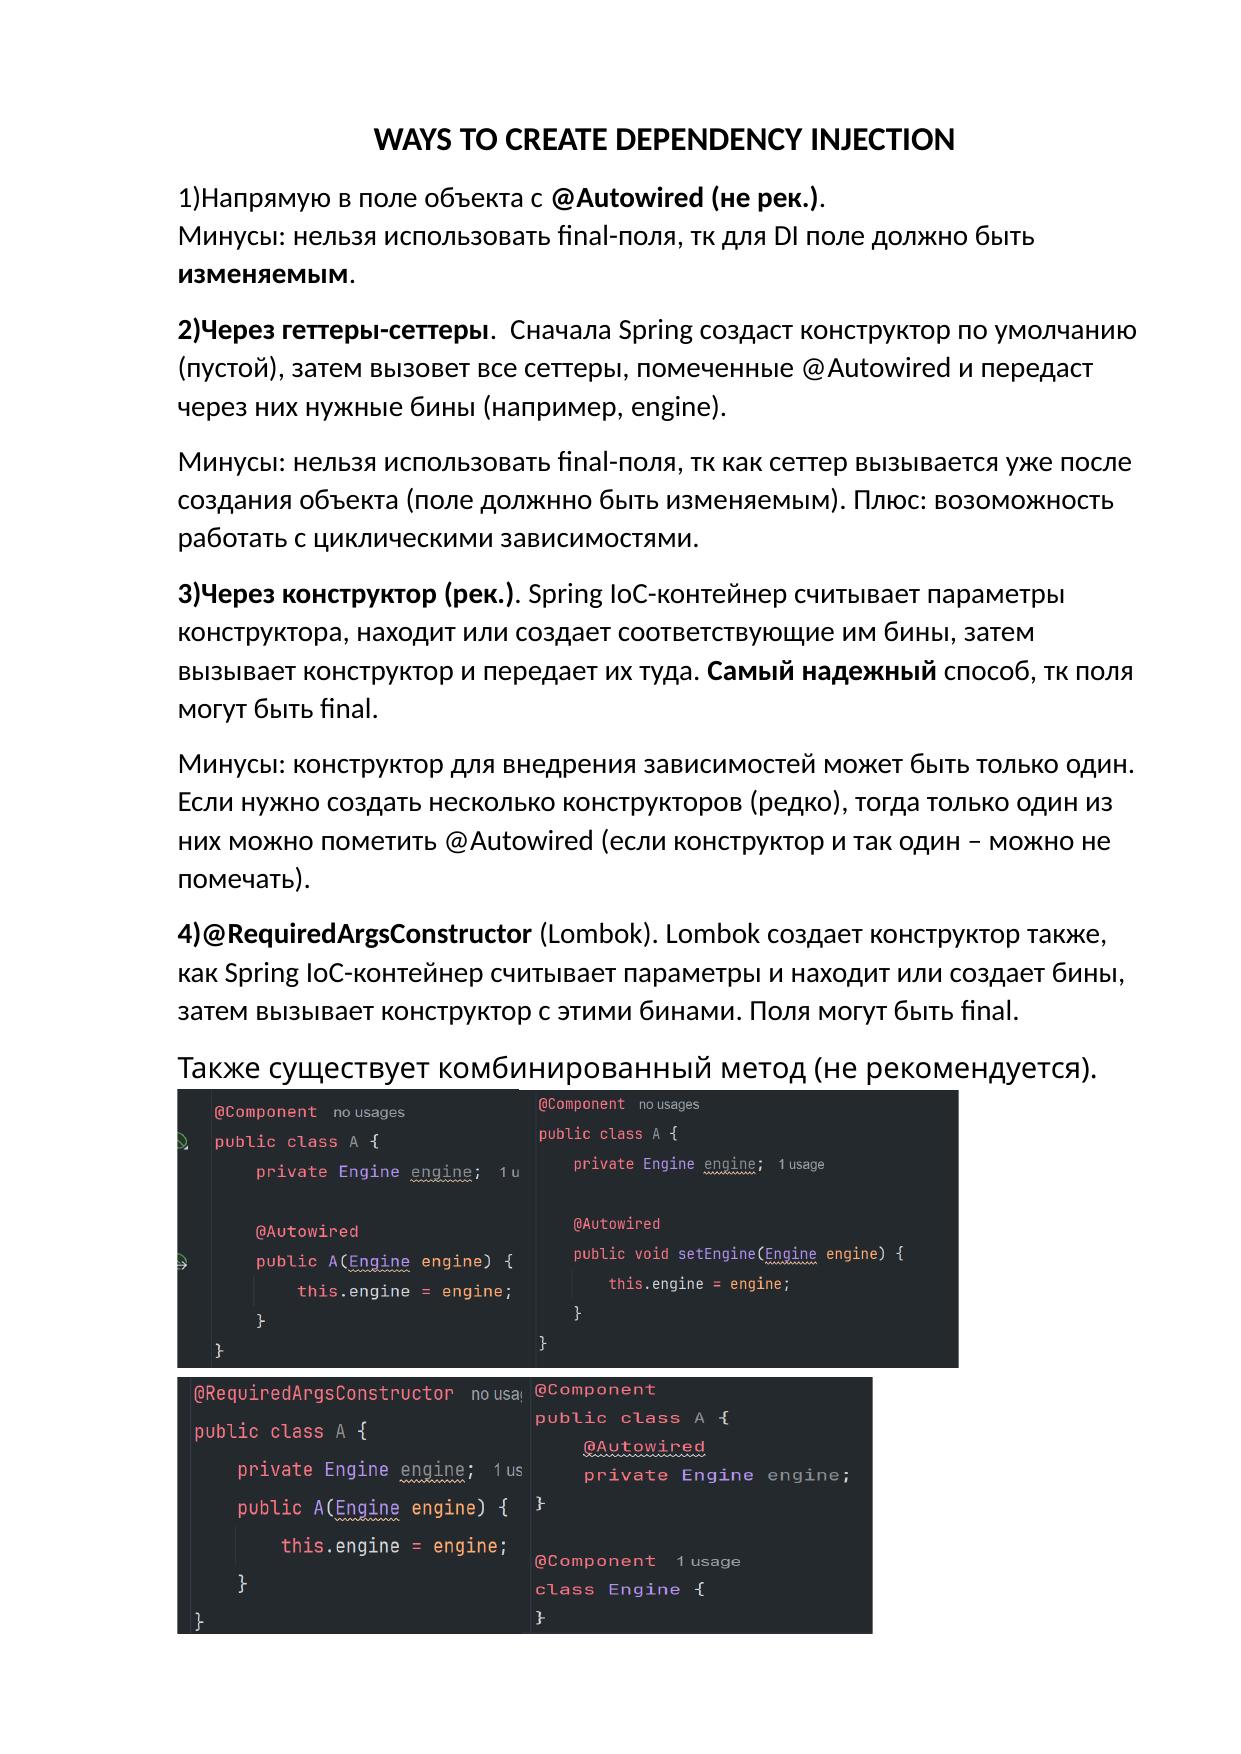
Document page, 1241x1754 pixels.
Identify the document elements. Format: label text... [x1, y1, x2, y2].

text 2)Через геттеры-сеттеры. Сначала Spring создаст конструктор по умолчанию (пустой), затем вызовет все сеттеры, помеченные @Autowired и передаст через них нужные бины (например, engine). [177, 311, 1152, 423]
text 3)Через конструктор (рек.). Spring IoC-контейнер считывает параметры конструктора, находит или создает соответствующие им бины, затем вызывает конструктор и передает их туда. Самый надежный способ, тк поля могут быть final. [177, 575, 1152, 726]
picture [177, 1089, 959, 1368]
text 4)@RequiredArgsConstructor (Lombok). Lombok создает конструктор также, как Spring IoC-контейнер считывает параметры и находит или создает бины, затем вызывает конструктор с этими бинами. Поля могут быть final. [177, 916, 1152, 1028]
picture [177, 1377, 873, 1634]
text Минусы: нельзя использовать final-поля, тк как сеттер вызывается уже после создания объекта (поле должнно быть изменяемым). Плюс: возоможность работать с циклическими зависимостями. [177, 443, 1152, 555]
text 1)Напрямую в поле объекта с @Autowired (не рек.). Минусы: нельзя использовать final-поля, тк для DI поле должно быть изменяемым. [177, 179, 1152, 291]
text Минусы: конструктор для внедрения зависимостей может быть только один. Если нужно создать несколько конструкторов (редко), тогда только один из них можно пометить @Autowired (если конструктор и так один – можно не помечать). [177, 745, 1152, 896]
text WAYS TO CREATE DEPENDENCY INJECTION [177, 118, 1152, 159]
